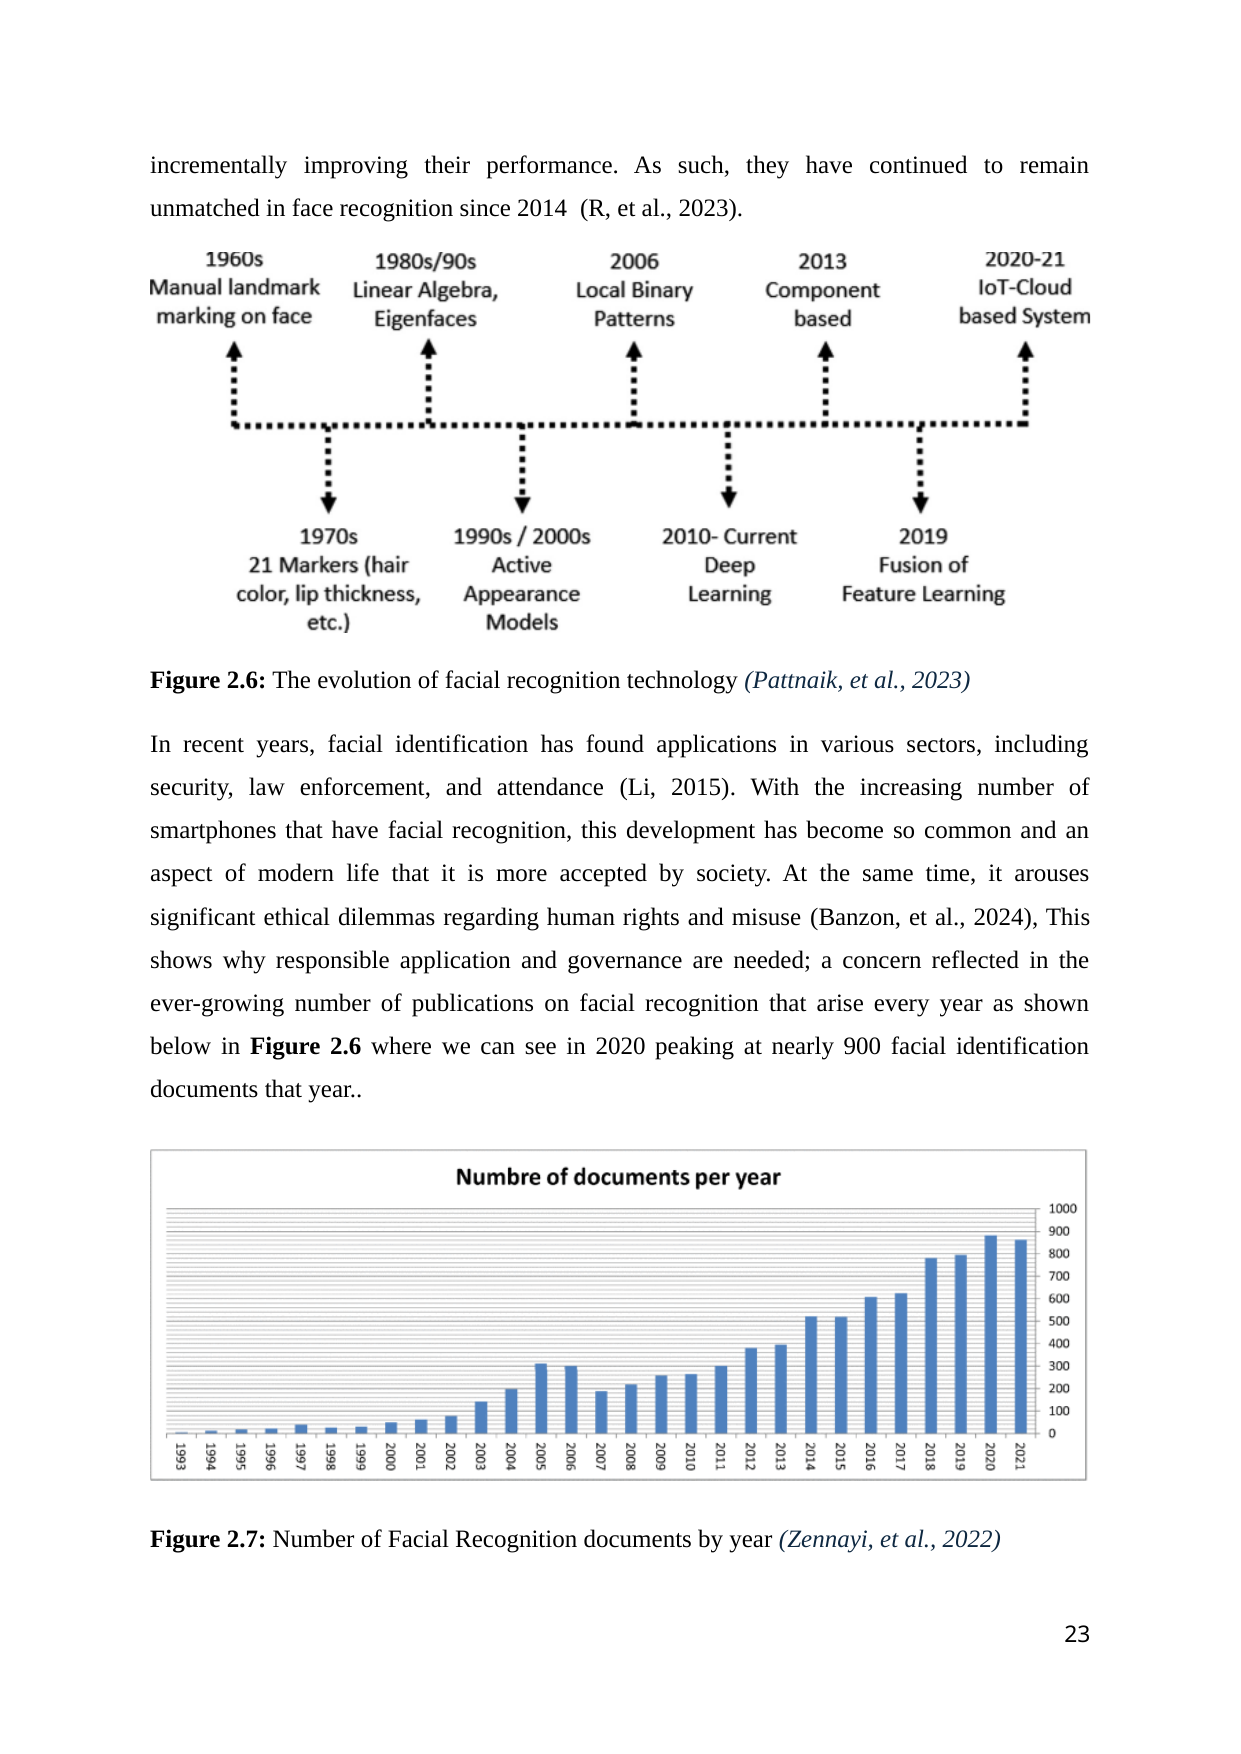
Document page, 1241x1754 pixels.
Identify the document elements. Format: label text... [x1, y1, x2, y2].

picture [150, 252, 1091, 633]
text Figure 2.5: The evolution of facial recognition technology [150, 665, 1090, 694]
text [150, 150, 1090, 222]
text Figure 2.6: Number of Facial Recognition documents by year [150, 1524, 1090, 1552]
text In recent years, facial identification has found applications in various sectors, including security, law enforcement, and attendance . With the increasing number of smartphones that have facial recognition, this development has become so common and an aspect of modern life that it is more accepted by society. At the same time, it arouses significant ethical dilemmas regarding human rights and misuse , This shows why responsible application and governance are needed; a concern reflected in the ever-growing number of publications on facial recognition that arise every year as shown below in Figure 2.6 where we can see in 2020 peaking at nearly 900 facial identification documents that year.. [150, 729, 1090, 1103]
picture [150, 1146, 1091, 1481]
